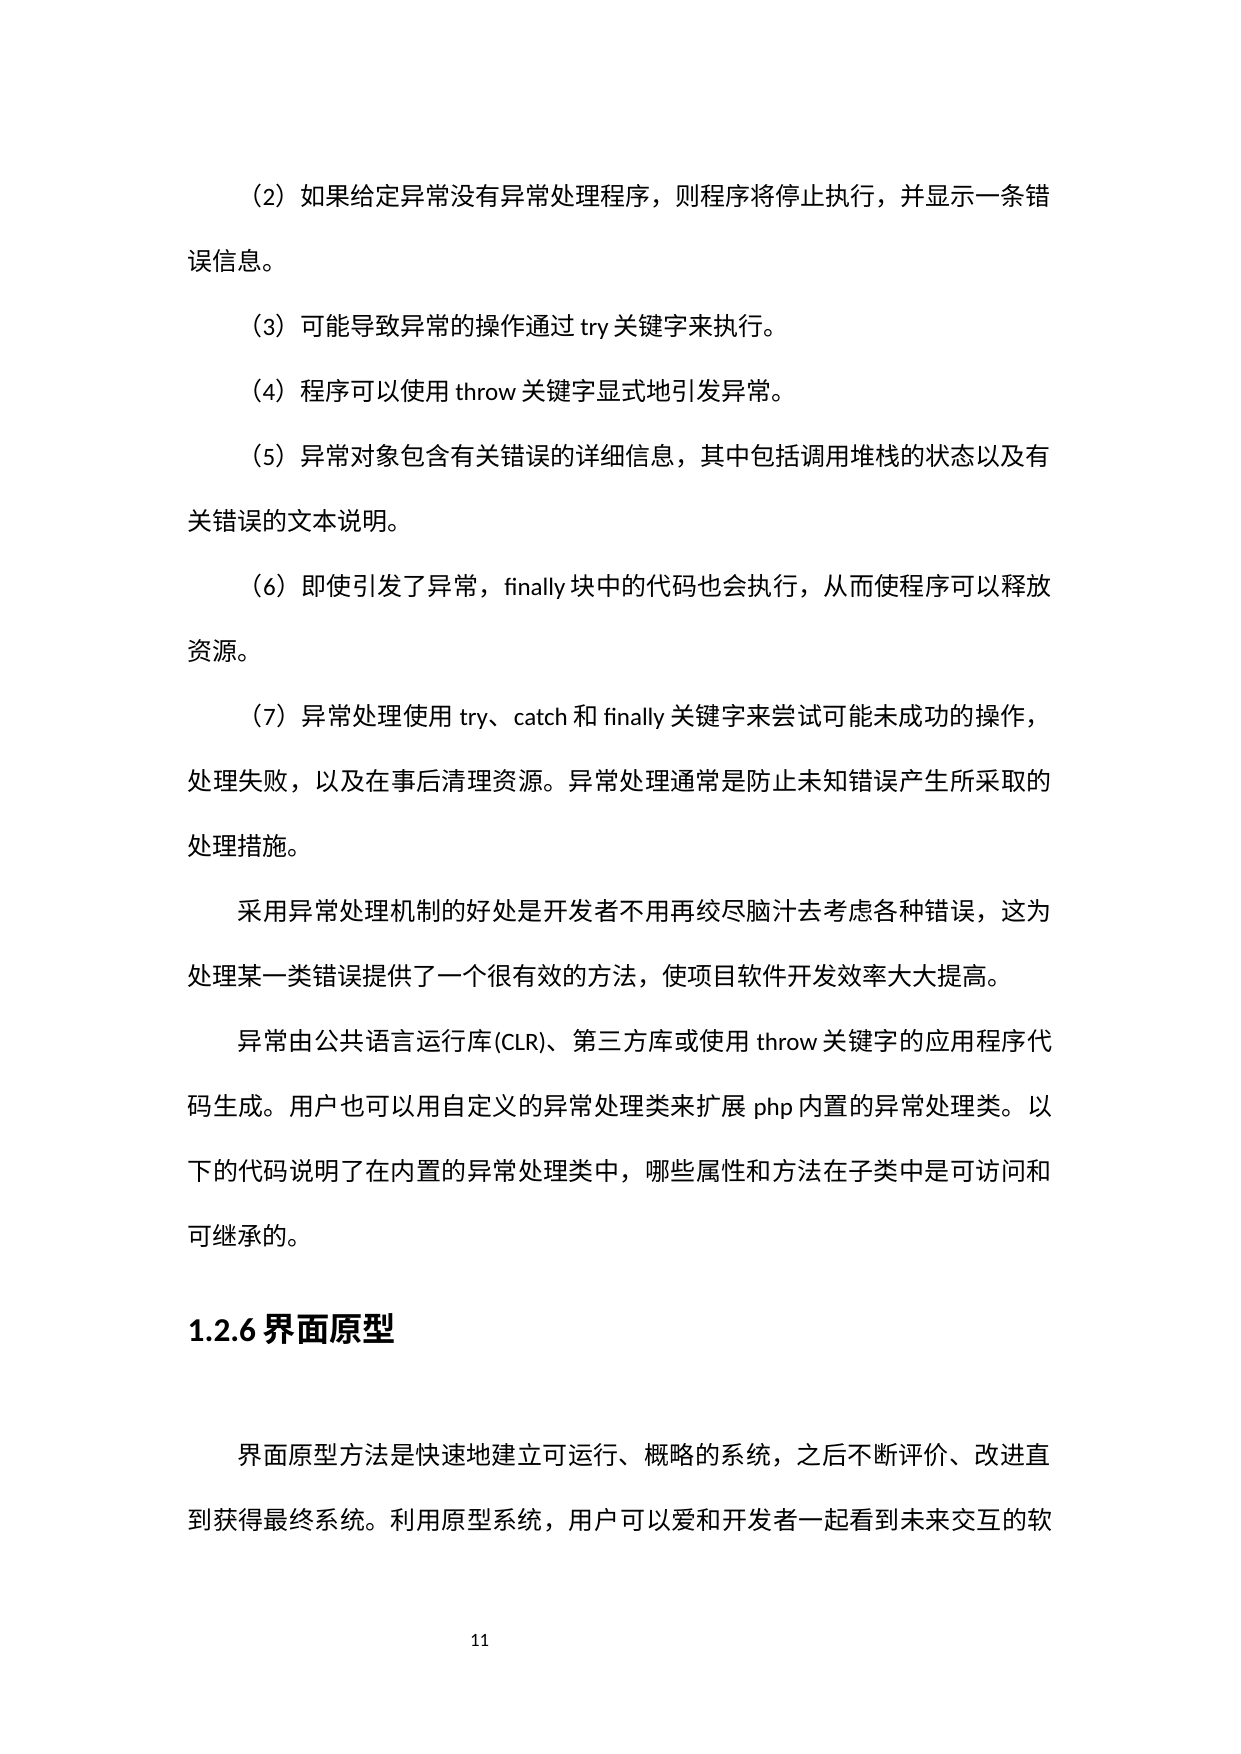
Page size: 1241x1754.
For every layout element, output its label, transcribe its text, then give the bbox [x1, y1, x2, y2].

text （6）即使引发了异常，finally块中的代码也会执行，从而使程序可以释放资源。 [187, 552, 1053, 682]
text （2）如果给定异常没有异常处理程序，则程序将停止执行，并显示一条错误信息。 [187, 162, 1053, 292]
text （7）异常处理使用try、catch和finally关键字来尝试可能未成功的操作，处理失败，以及在事后清理资源。异常处理通常是防止未知错误产生所采取的处理措施。 [187, 682, 1053, 877]
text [187, 1421, 1053, 1551]
text （4）程序可以使用throw关键字显式地引发异常。 [187, 357, 1053, 422]
text 采用异常处理机制的好处是开发者不用再绞尽脑汁去考虑各种错误，这为处理某一类错误提供了一个很有效的方法，使项目软件开发效率大大提高。 [187, 877, 1053, 1007]
subtitle 1.2.6界面原型 [187, 1294, 1053, 1359]
text 异常由公共语言运行库(CLR)、第三方库或使用throw关键字的应用程序代码生成。用户也可以用自定义的异常处理类来扩展php内置的异常处理类。以下的代码说明了在内置的异常处理类中，哪些属性和方法在子类中是可访问和可继承的。 [187, 1007, 1053, 1267]
text （5）异常对象包含有关错误的详细信息，其中包括调用堆栈的状态以及有关错误的文本说明。 [187, 422, 1053, 552]
text （3）可能导致异常的操作通过try关键字来执行。 [187, 292, 1053, 357]
